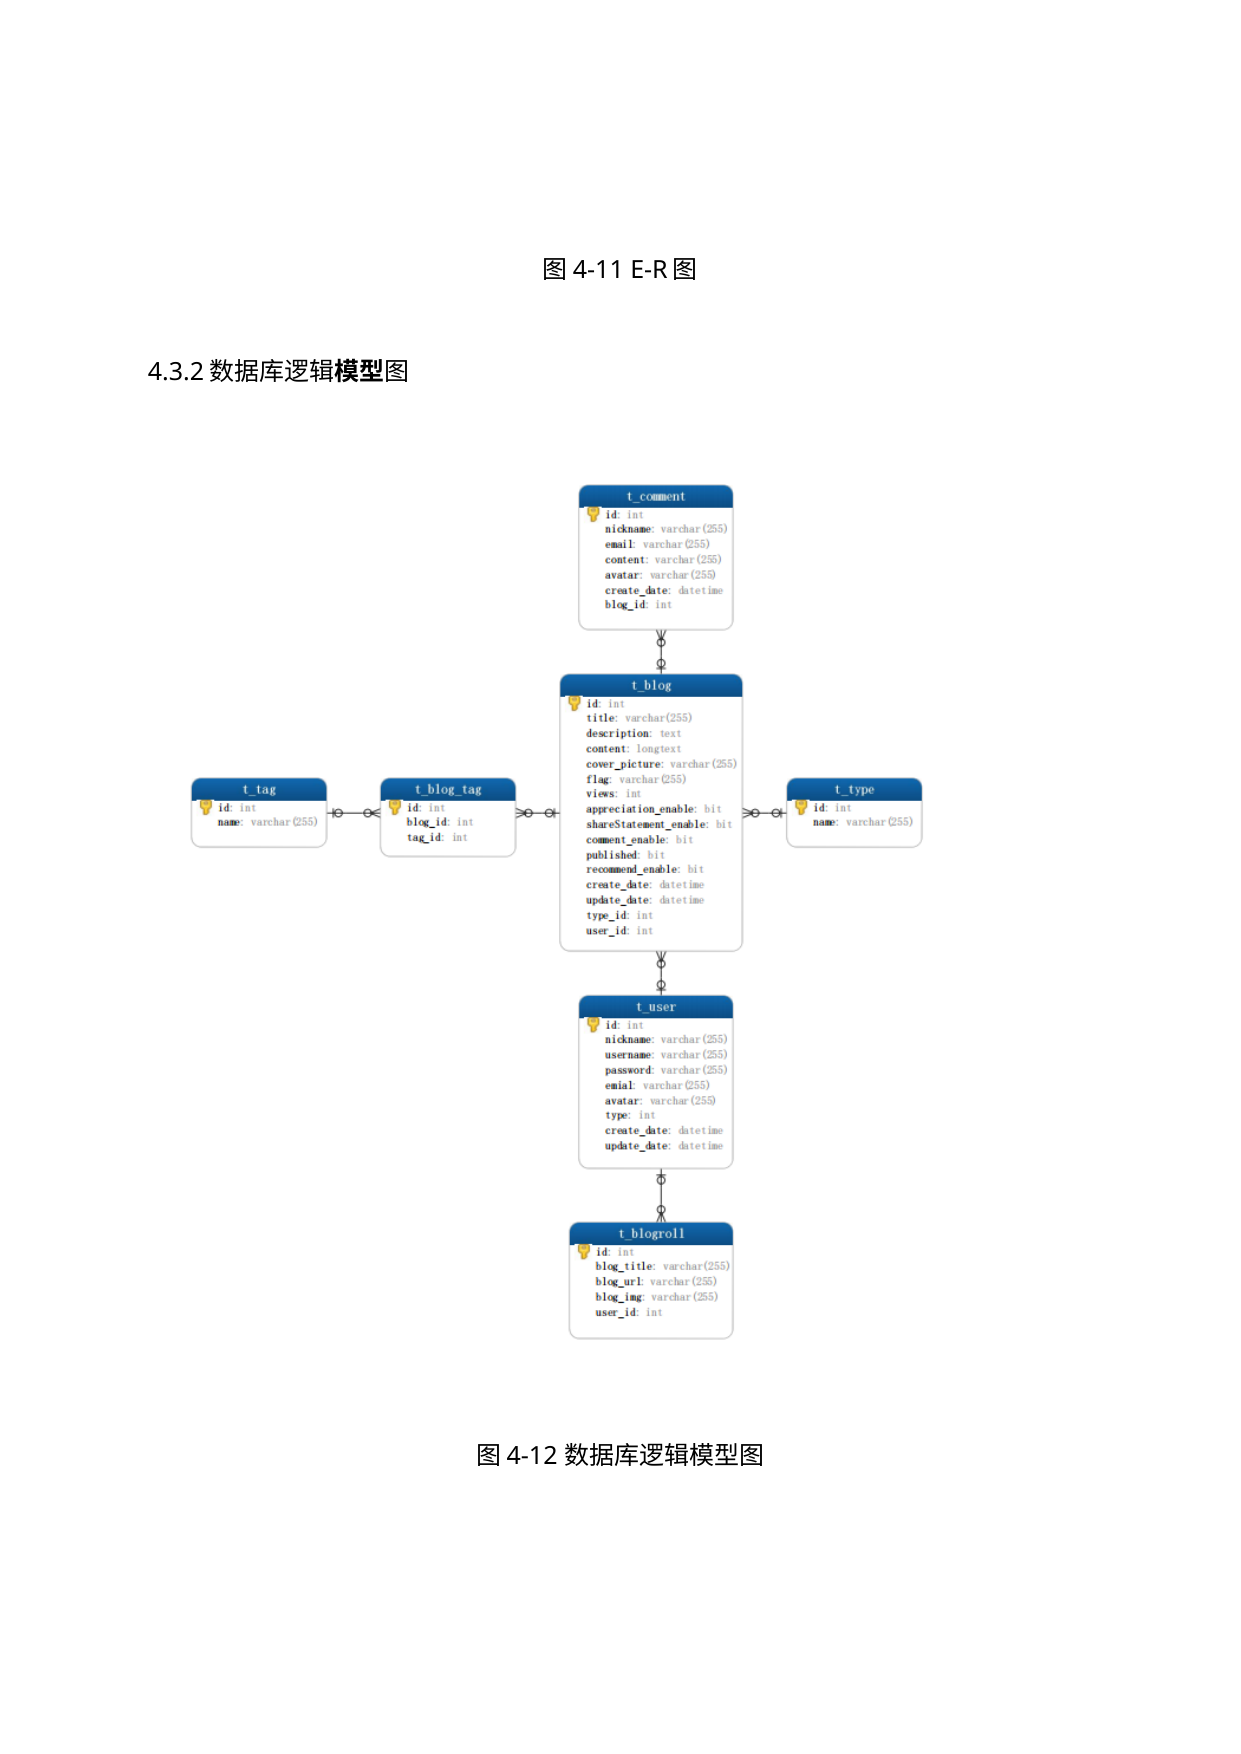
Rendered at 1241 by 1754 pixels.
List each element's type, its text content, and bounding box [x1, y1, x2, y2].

picture [147, 437, 1092, 1387]
text 图4-12 数据库逻辑模型图 [148, 1421, 1092, 1486]
subtitle 4.3.2数据库逻辑模型图 [148, 337, 1092, 402]
text 图4-11 E-R图 [148, 235, 1092, 300]
